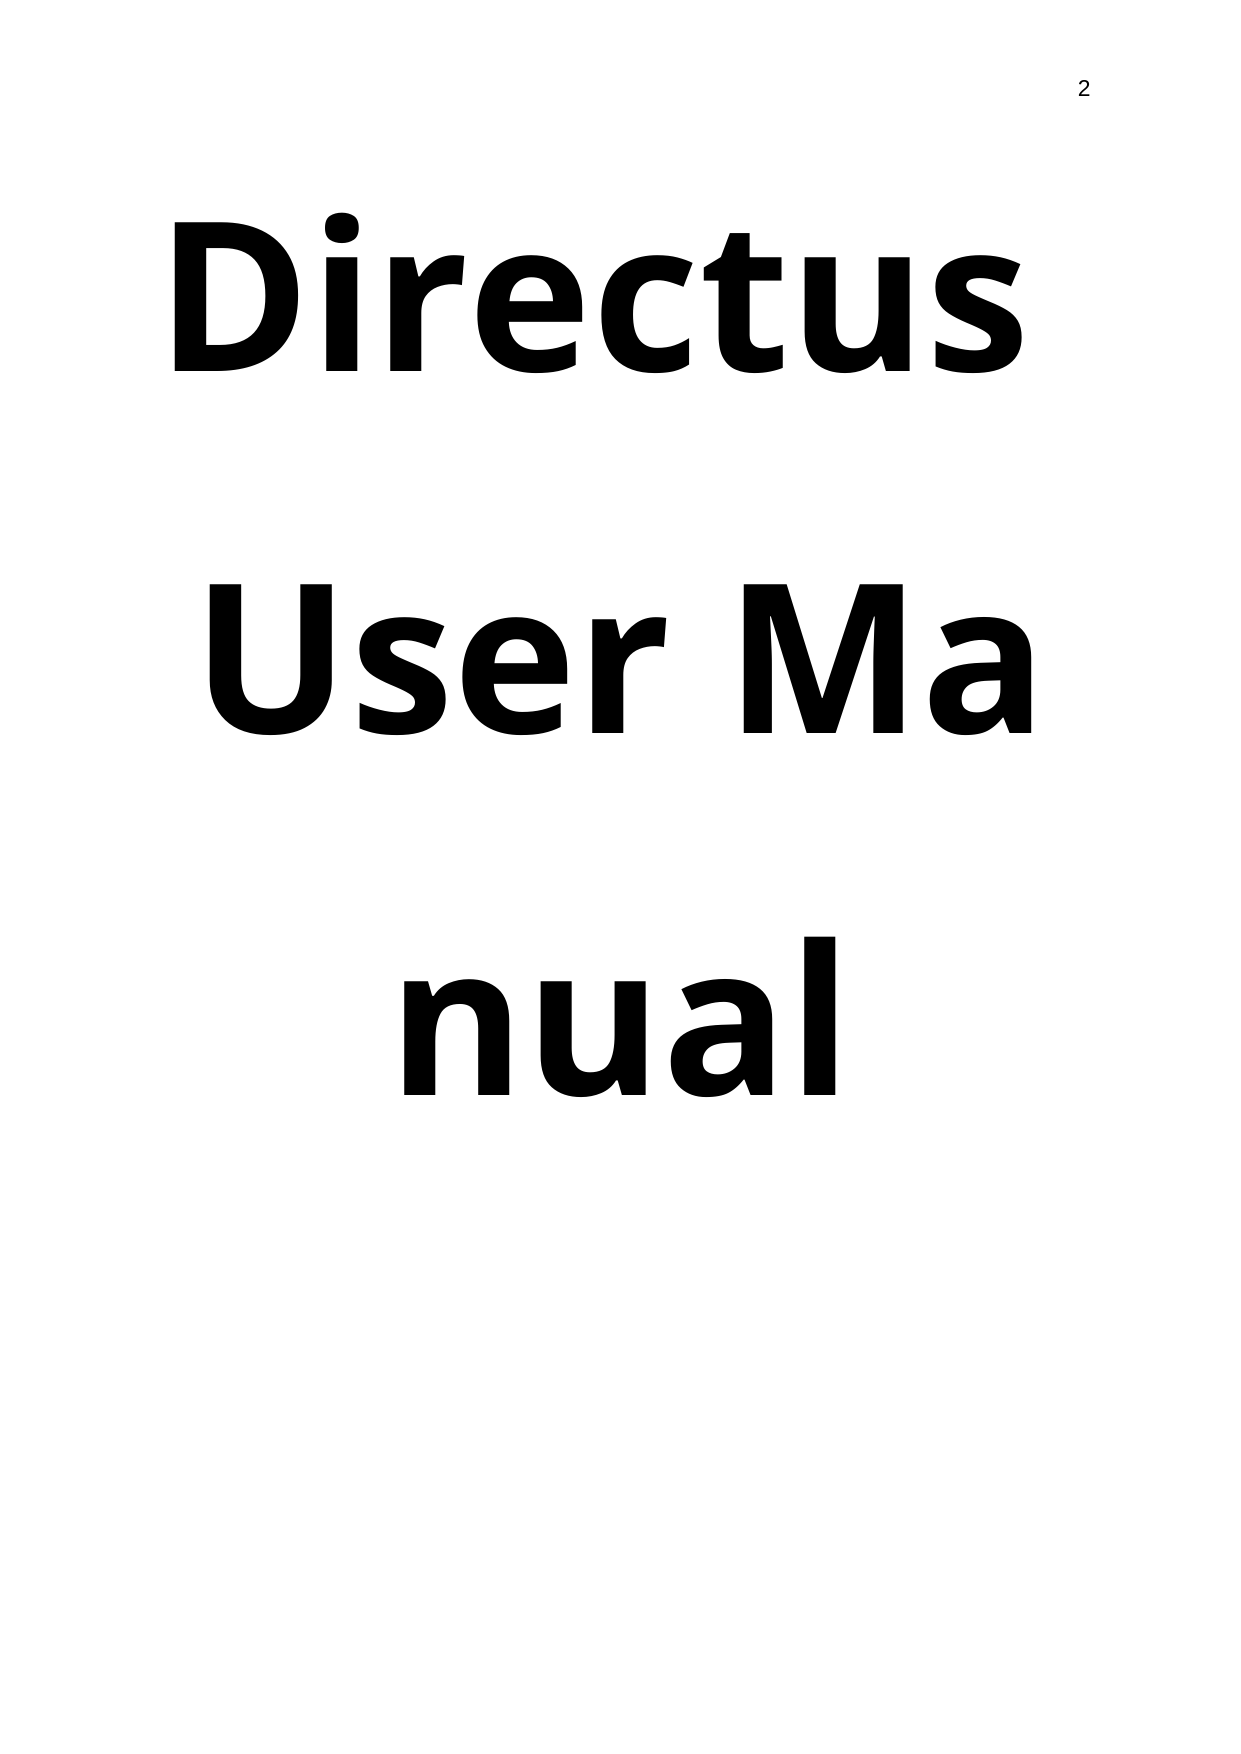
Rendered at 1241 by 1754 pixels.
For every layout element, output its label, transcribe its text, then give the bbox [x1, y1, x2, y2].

text Directus User Manual [150, 150, 1090, 1189]
